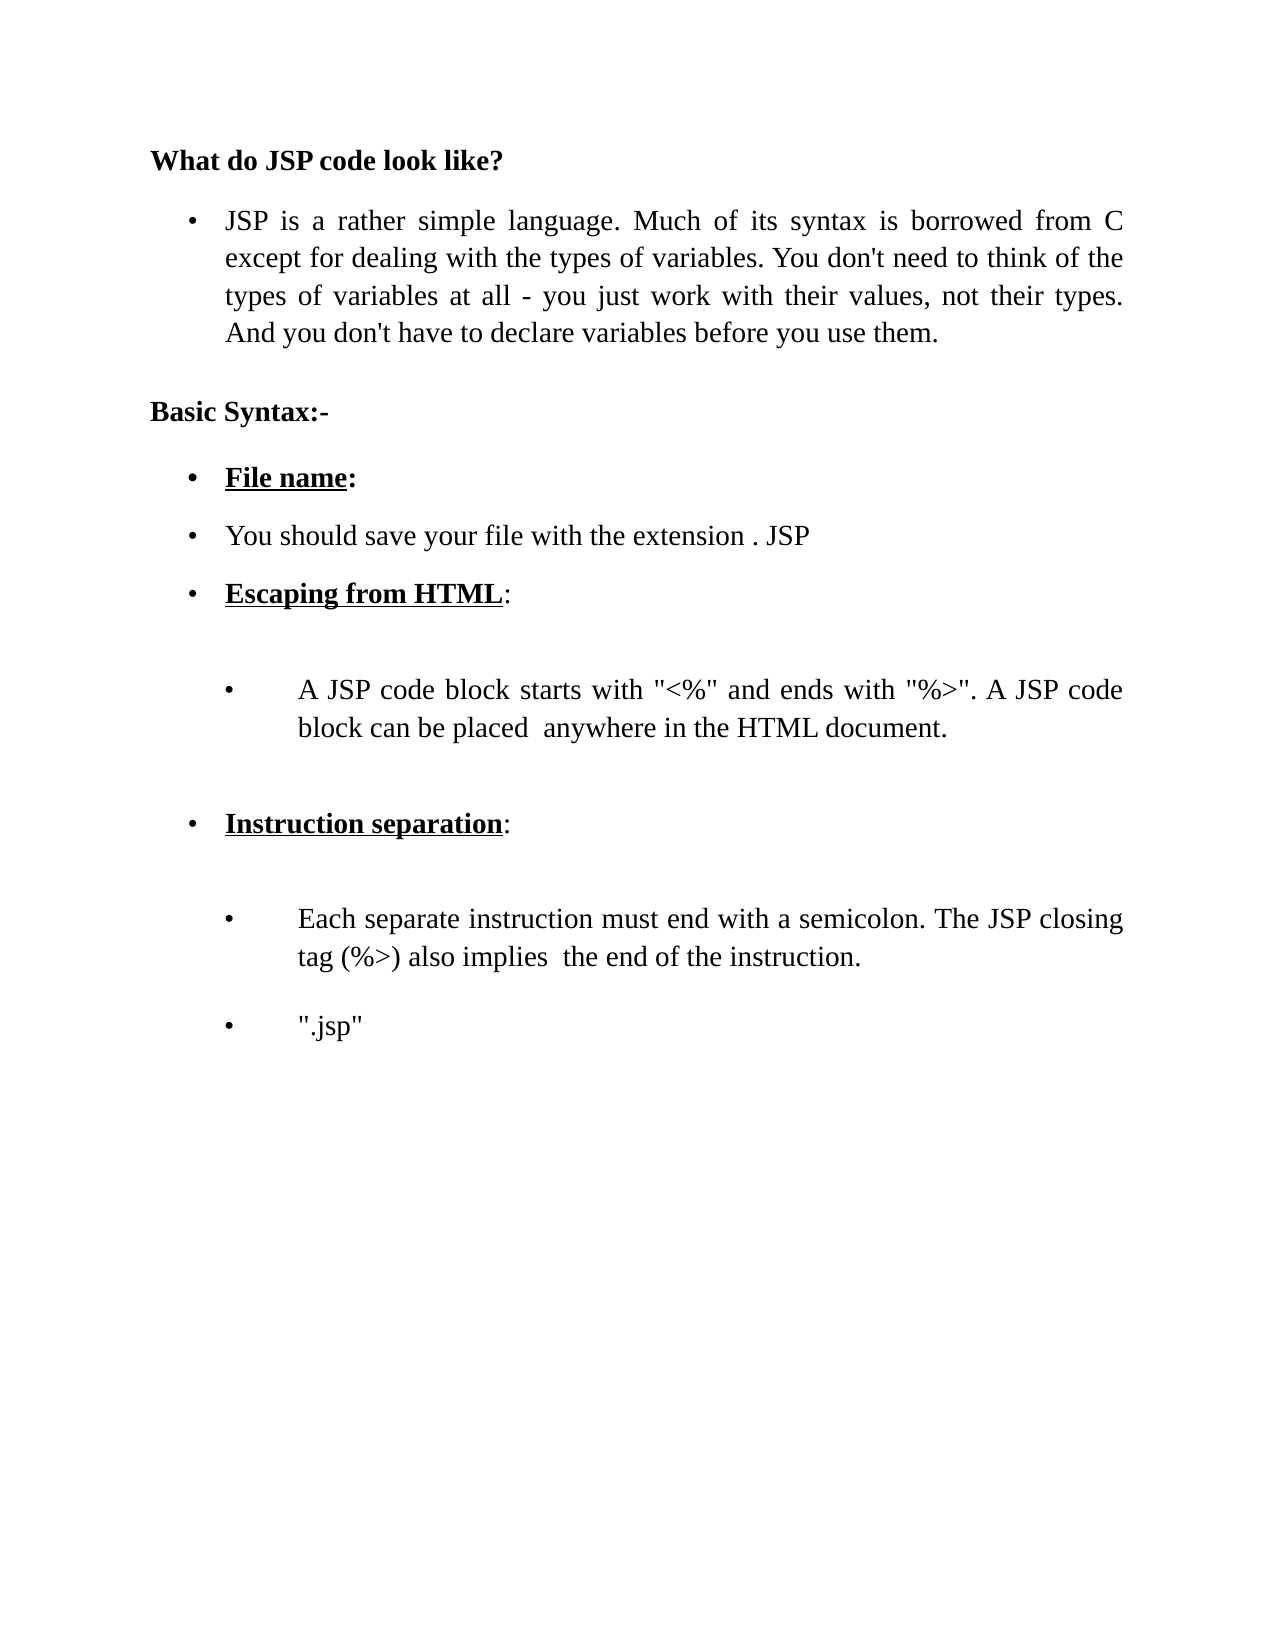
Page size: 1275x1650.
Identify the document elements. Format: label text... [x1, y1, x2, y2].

list File name: [187, 457, 1125, 495]
text What do JSP code look like? [150, 150, 1125, 175]
list You should save your file with the extension . JSP [187, 516, 1125, 553]
list ".jsp" [224, 1005, 1125, 1043]
list Instruction separation: [187, 803, 1125, 841]
list JSP is a rather simple language. Much of its syntax is borrowed from C except for dealing with the types of variables. You don't need to think of the types of variables at all - you just work with their values, not their types. And you don't have to declare variables before you use them. [187, 200, 1125, 350]
list Escaping from HTML: [187, 574, 1125, 611]
list Each separate instruction must end with a semicolon. The JSP closing tag (%>) also implies the end of the instruction. [224, 899, 1125, 974]
text Basic Syntax:- [150, 392, 1125, 429]
list A JSP code block starts with "<%" and ends with "%>". A JSP code block can be placed anywhere in the HTML document. [224, 670, 1125, 745]
